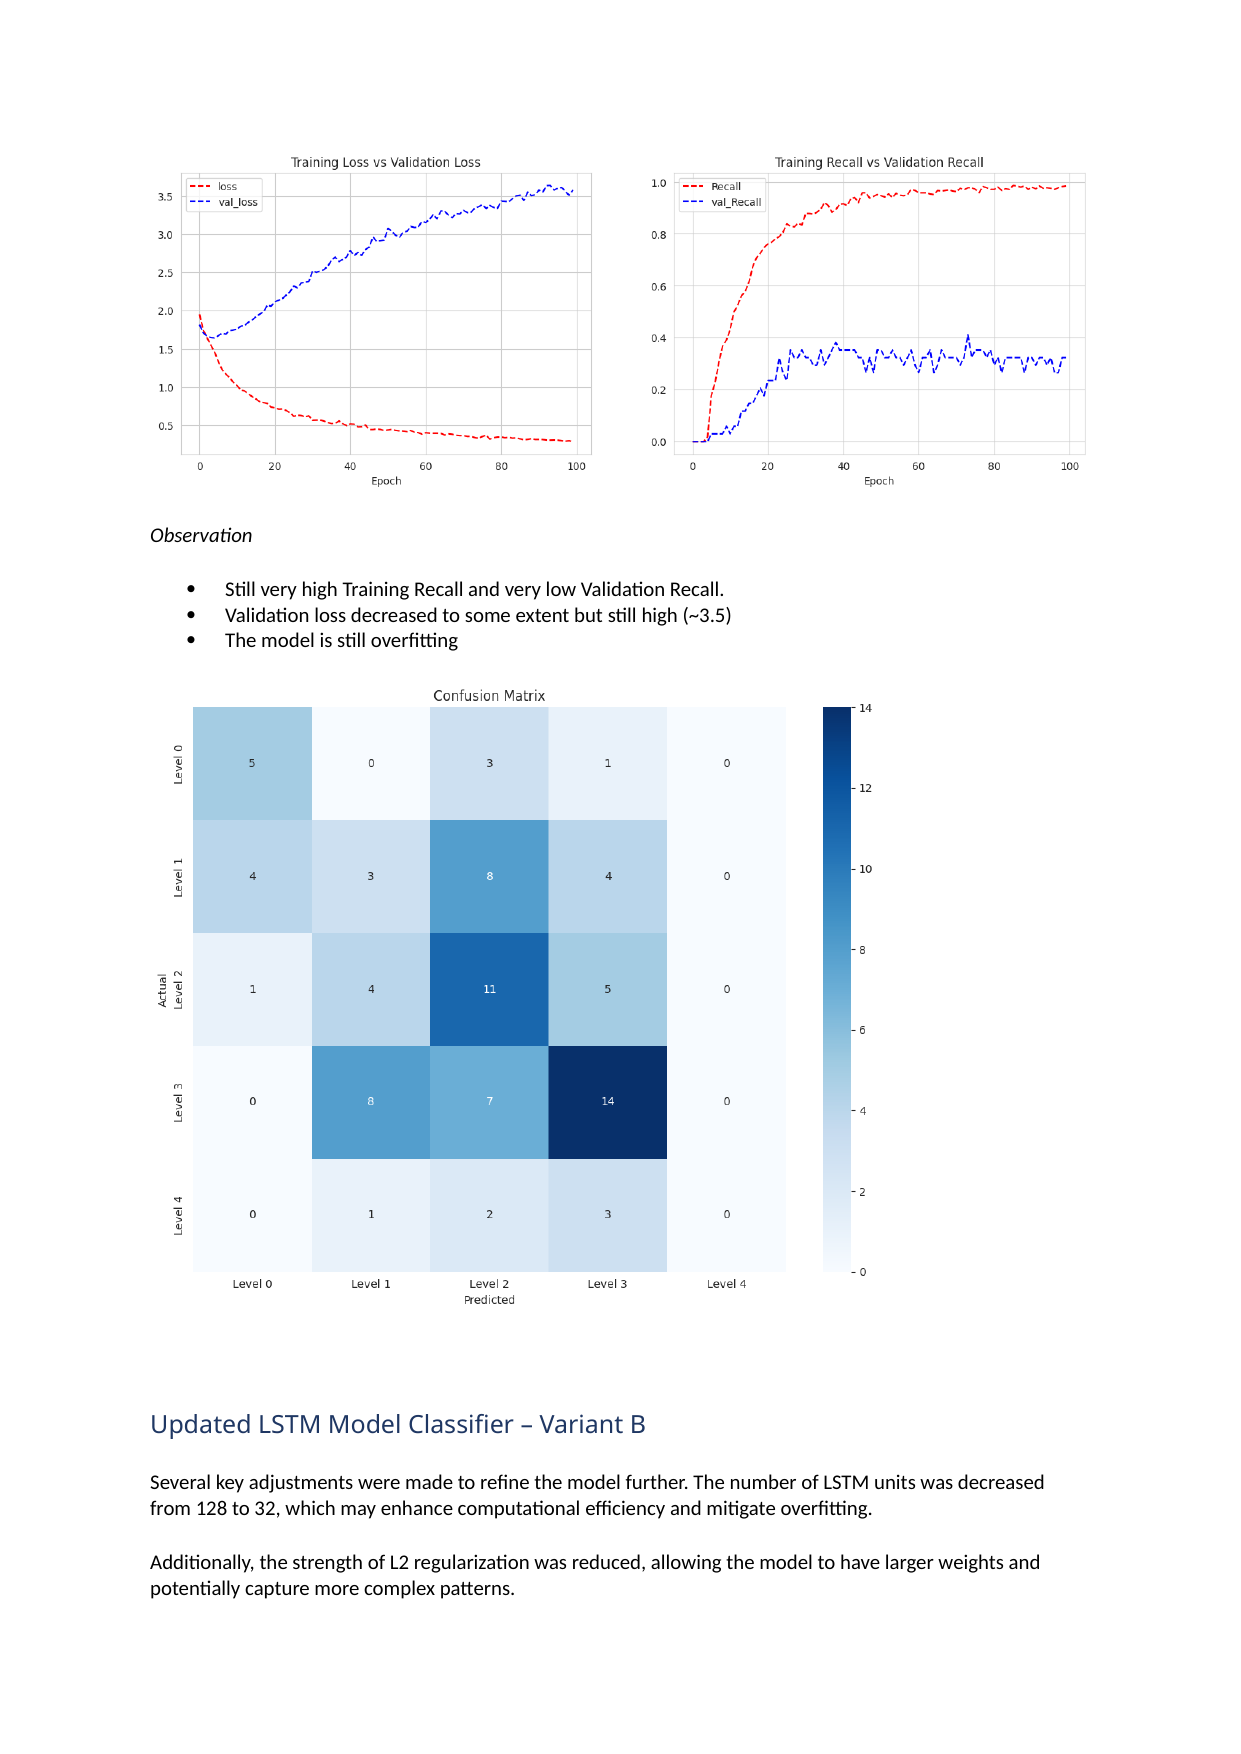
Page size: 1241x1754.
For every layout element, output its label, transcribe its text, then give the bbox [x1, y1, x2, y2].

text Updated LSTM Model Classifier – Variant B [150, 1406, 1090, 1440]
picture [150, 681, 880, 1314]
text Several key adjustments were made to refine the model further. The number of LSTM units was decreased from 128 to 32, which may enhance computational efficiency and mitigate overfitting. [150, 1469, 1090, 1520]
list The model is still overfitting [187, 627, 1090, 653]
text Observation [150, 522, 1090, 547]
text Additionally, the strength of L2 regularization was reduced, allowing the model to have larger weights and potentially capture more complex patterns. [150, 1549, 1090, 1600]
list Still very high Training Recall and very low Validation Recall. [187, 576, 1090, 602]
picture [150, 150, 1091, 493]
list Validation loss decreased to some extent but still high (~3.5) [187, 602, 1090, 627]
